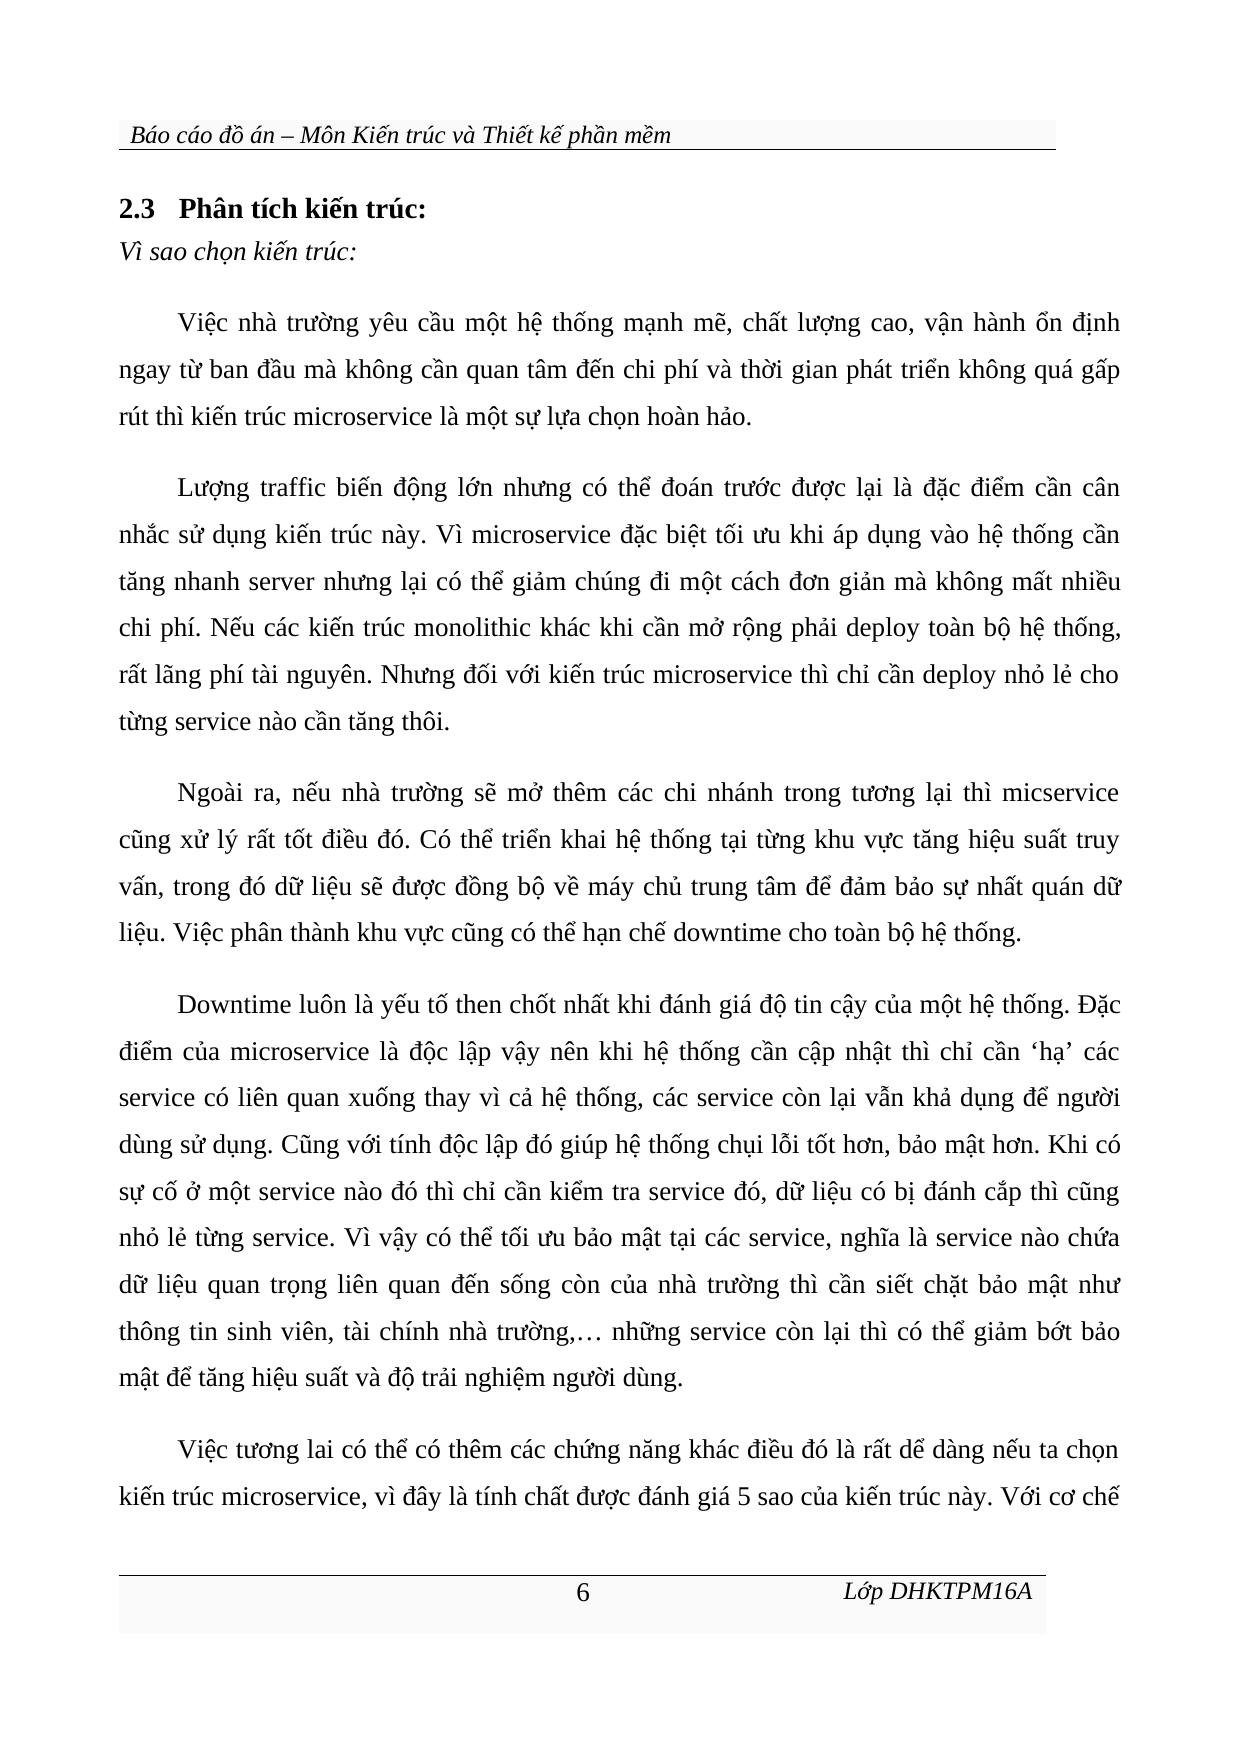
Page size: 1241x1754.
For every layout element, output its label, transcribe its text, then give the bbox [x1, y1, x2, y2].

text Việc nhà trường yêu cầu một hệ thống mạnh mẽ, chất lượng cao, vận hành ổn định ngay từ ban đầu mà không cần quan tâm đến chi phí và thời gian phát triển không quá gấp rút thì kiến trúc microservice là một sự lựa chọn hoàn hảo. [118, 306, 1122, 431]
text Ngoài ra, nếu nhà trường sẽ mở thêm các chi nhánh trong tương lại thì micservice cũng xử lý rất tốt điều đó. Có thể triển khai hệ thống tại từng khu vực tăng hiệu suất truy vấn, trong đó dữ liệu sẽ được đồng bộ về máy chủ trung tâm để đảm bảo sự nhất quán dữ liệu. Việc phân thành khu vực cũng có thể hạn chế downtime cho toàn bộ hệ thống. [118, 776, 1122, 948]
text Downtime luôn là yếu tố then chốt nhất khi đánh giá độ tin cậy của một hệ thống. Đặc điểm của microservice là độc lập vậy nên khi hệ thống cần cập nhật thì chỉ cần ‘hạ’ các service có liên quan xuống thay vì cả hệ thống, các service còn lại vẫn khả dụng để người dùng sử dụng. Cũng với tính độc lập đó giúp hệ thống chụi lỗi tốt hơn, bảo mật hơn. Khi có sự cố ở một service nào đó thì chỉ cần kiểm tra service đó, dữ liệu có bị đánh cắp thì cũng nhỏ lẻ từng service. Vì vậy có thể tối ưu bảo mật tại các service, nghĩa là service nào chứa dữ liệu quan trọng liên quan đến sống còn của nhà trường thì cần siết chặt bảo mật như thông tin sinh viên, tài chính nhà trường,… những service còn lại thì có thể giảm bớt bảo mật để tăng hiệu suất và độ trải nghiệm người dùng. [118, 988, 1122, 1393]
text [118, 1433, 1122, 1511]
list Phân tích kiến trúc: [118, 191, 1122, 225]
text Lượng traffic biến động lớn nhưng có thể đoán trước được lại là đặc điểm cần cân nhắc sử dụng kiến trúc này. Vì microservice đặc biệt tối ưu khi áp dụng vào hệ thống cần tăng nhanh server nhưng lại có thể giảm chúng đi một cách đơn giản mà không mất nhiều chi phí. Nếu các kiến trúc monolithic khác khi cần mở rộng phải deploy toàn bộ hệ thống, rất lãng phí tài nguyên. Nhưng đối với kiến trúc microservice thì chỉ cần deploy nhỏ lẻ cho từng service nào cần tăng thôi. [118, 471, 1122, 736]
text Vì sao chọn kiến trúc: [118, 235, 1122, 266]
